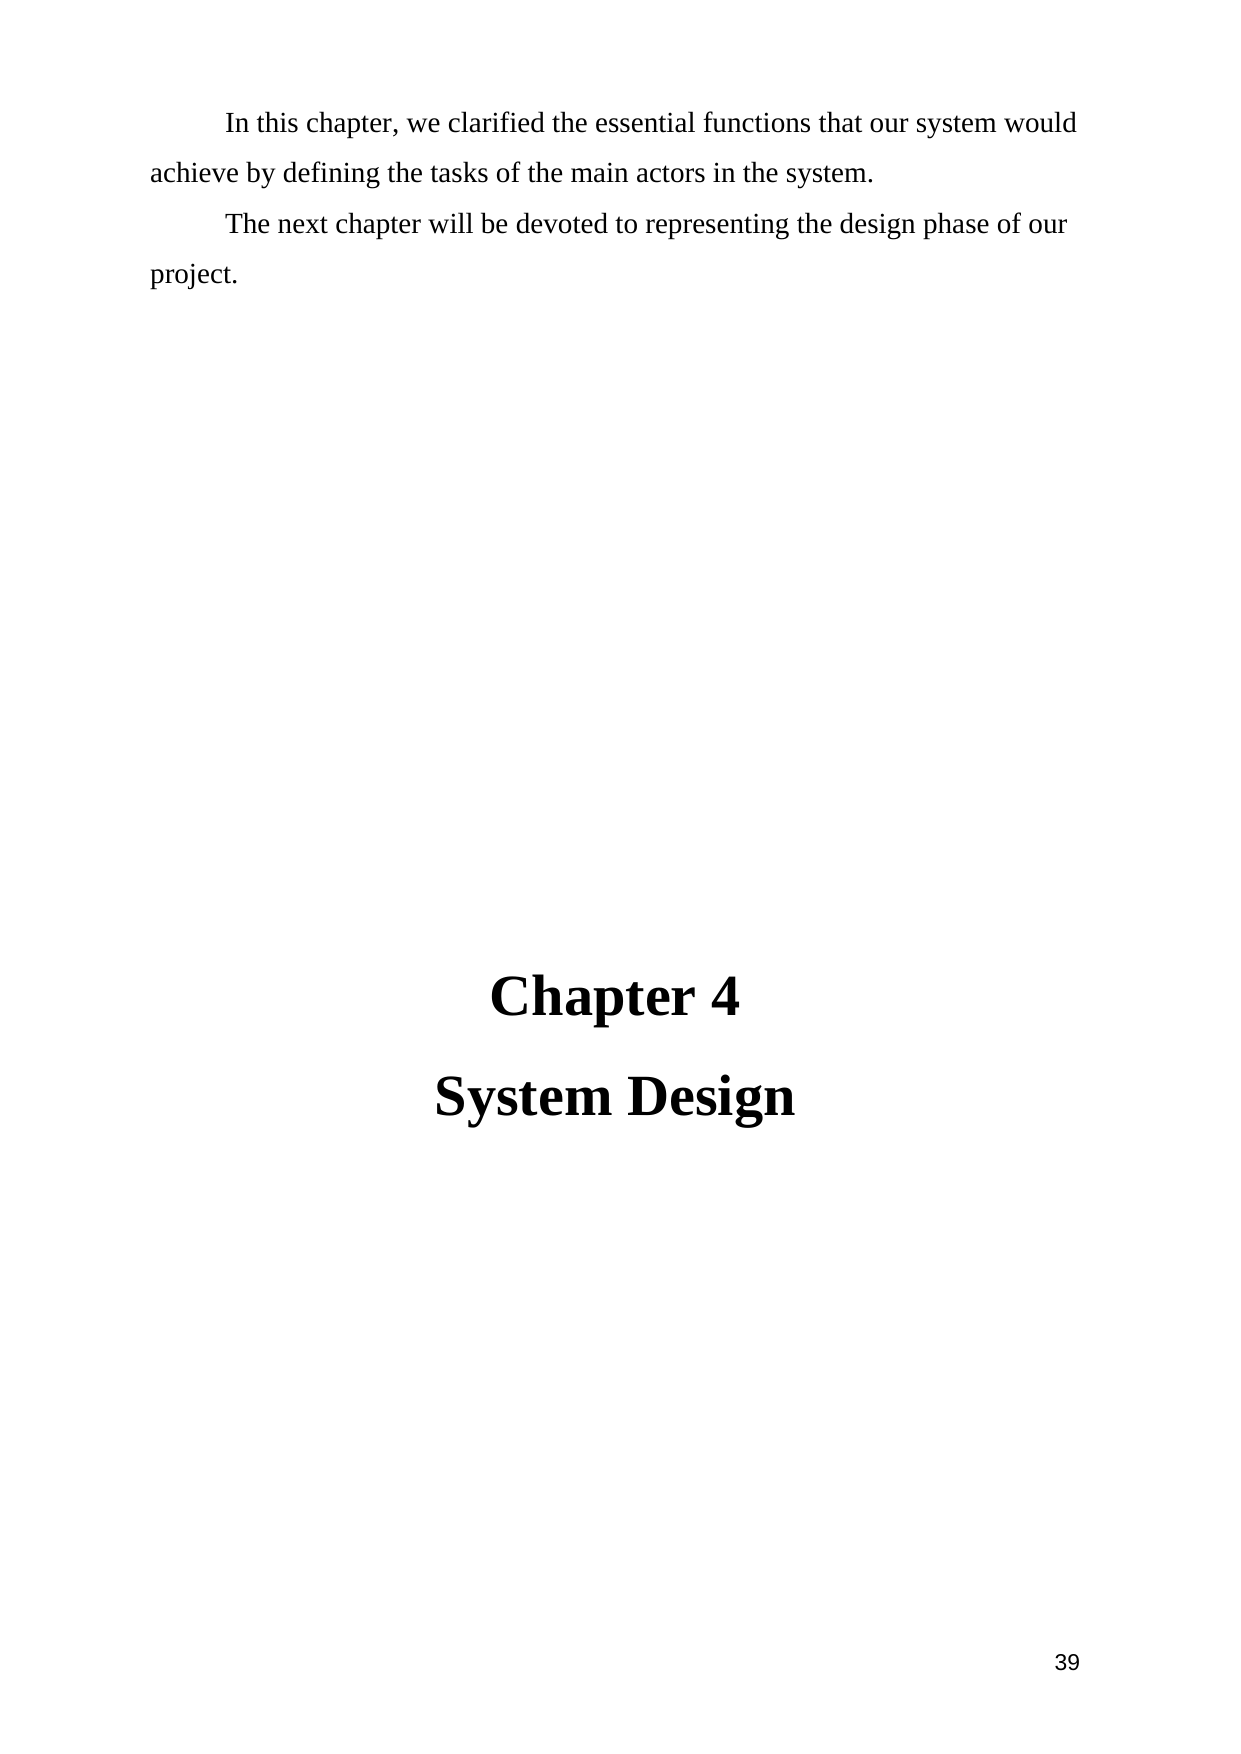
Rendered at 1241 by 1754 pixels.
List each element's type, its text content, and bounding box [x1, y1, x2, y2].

text Chapter 4 [150, 961, 1080, 1028]
text In this chapter, we clarified the essential functions that our system would achieve by defining the tasks of the main actors in the system. [150, 105, 1080, 189]
text System Design [150, 1061, 1080, 1128]
text The next chapter will be devoted to representing the design phase of our project. [150, 206, 1080, 290]
